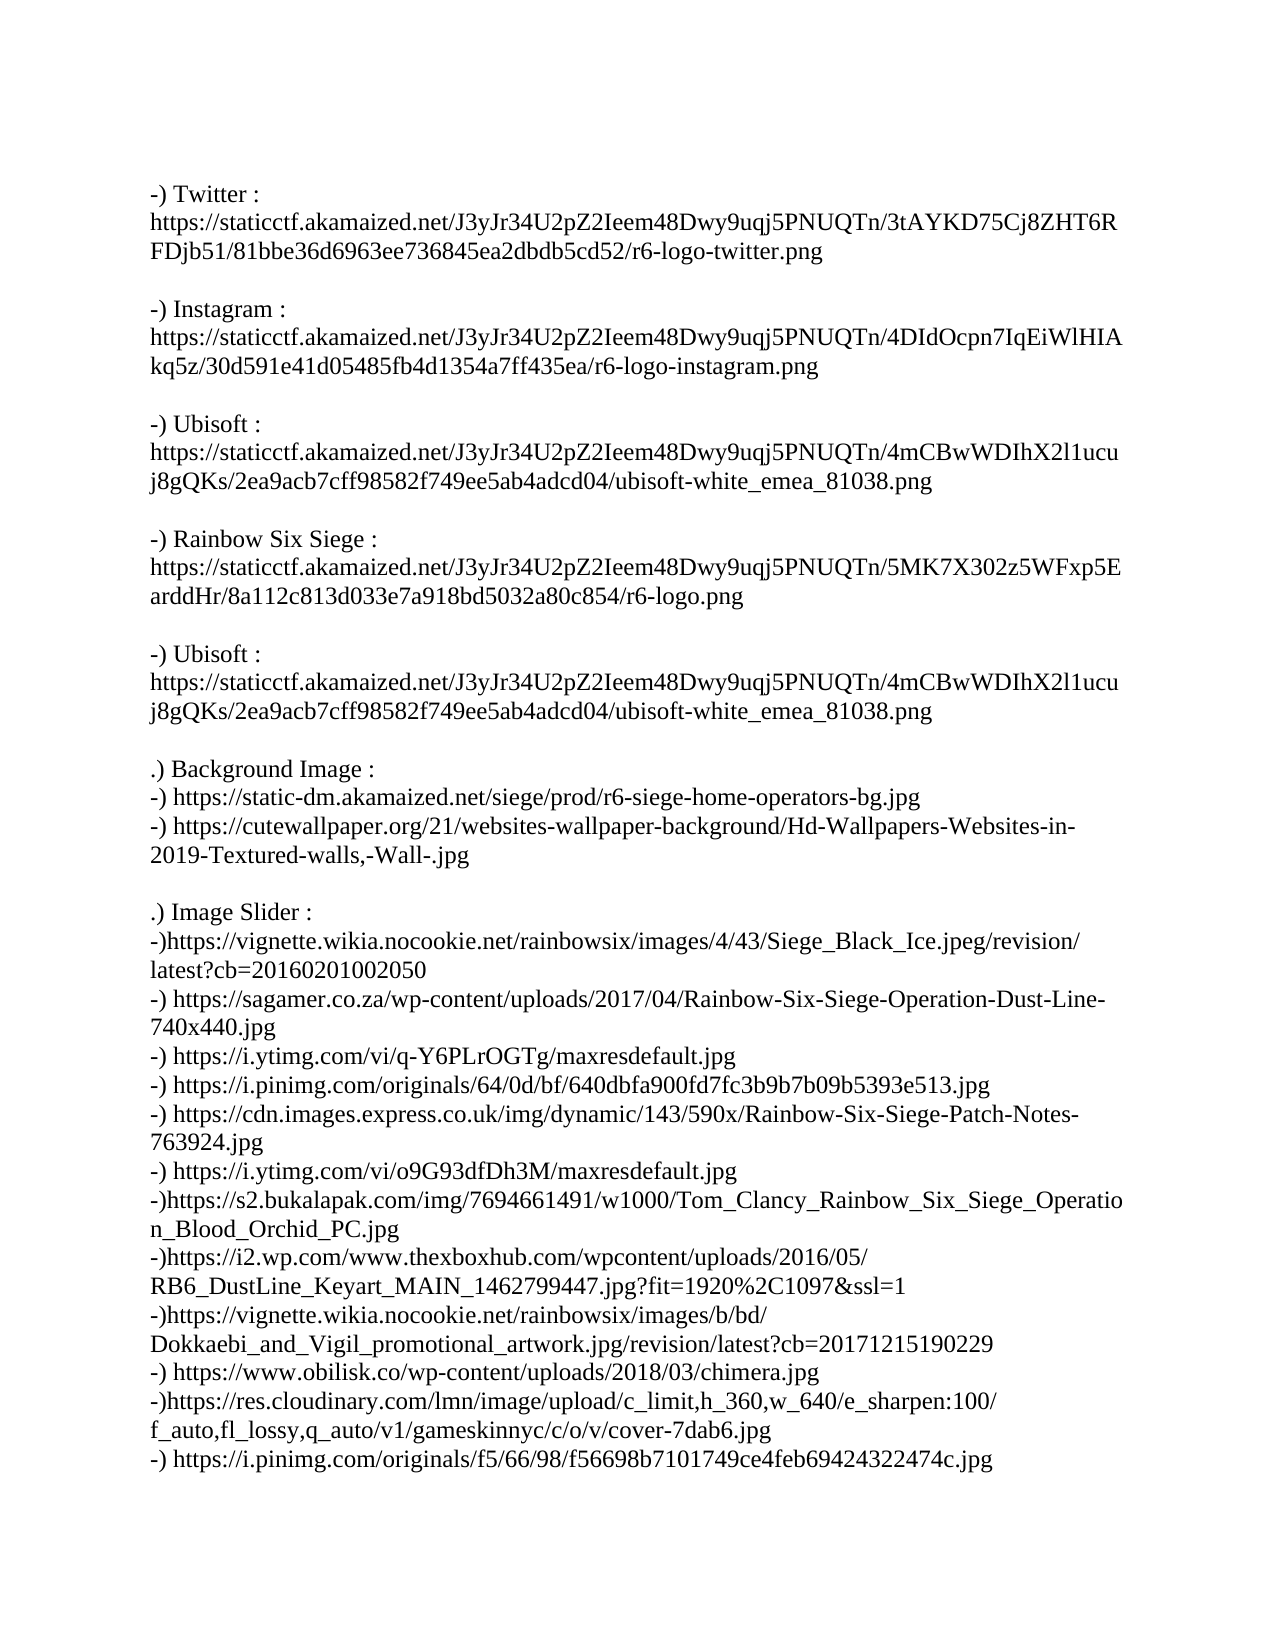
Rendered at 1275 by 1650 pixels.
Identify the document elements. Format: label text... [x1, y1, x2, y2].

text -)https://res.cloudinary.com/lmn/image/upload/c_limit,h_360,w_640/e_sharpen:100/f_auto,fl_lossy,q_auto/v1/gameskinnyc/c/o/v/cover-7dab6.jpg [150, 1386, 1125, 1444]
text -) Ubisoft : https://staticctf.akamaized.net/J3yJr34U2pZ2Ieem48Dwy9uqj5PNUQTn/4mCBwWDIhX2l1ucuj8gQKs/2ea9acb7cff98582f749ee5ab4adcd04/ubisoft-white_emea_81038.png [150, 409, 1125, 495]
text -) https://cutewallpaper.org/21/websites-wallpaper-background/Hd-Wallpapers-Websites-in-2019-Textured-walls,-Wall-.jpg [150, 811, 1125, 869]
text -) https://cdn.images.express.co.uk/img/dynamic/143/590x/Rainbow-Six-Siege-Patch-Notes-763924.jpg [150, 1099, 1125, 1156]
text -) https://www.obilisk.co/wp-content/uploads/2018/03/chimera.jpg [150, 1357, 1125, 1386]
text -) https://i.pinimg.com/originals/f5/66/98/f56698b7101749ce4feb69424322474c.jpg [150, 1444, 1125, 1472]
text -)https://vignette.wikia.nocookie.net/rainbowsix/images/4/43/Siege_Black_Ice.jpeg/revision/latest?cb=20160201002050 [150, 926, 1125, 984]
text .) Background Image : [150, 754, 1125, 782]
text -) Instagram : https://staticctf.akamaized.net/J3yJr34U2pZ2Ieem48Dwy9uqj5PNUQTn/4DIdOcpn7IqEiWlHIAkq5z/30d591e41d05485fb4d1354a7ff435ea/r6-logo-instagram.png [150, 294, 1125, 380]
text .) Image Slider : [150, 897, 1125, 926]
text -) https://static-dm.akamaized.net/siege/prod/r6-siege-home-operators-bg.jpg [150, 782, 1125, 811]
text -) https://i.ytimg.com/vi/o9G93dfDh3M/maxresdefault.jpg [150, 1156, 1125, 1185]
text -)https://i2.wp.com/www.thexboxhub.com/wpcontent/uploads/2016/05/RB6_DustLine_Keyart_MAIN_1462799447.jpg?fit=1920%2C1097&ssl=1 [150, 1242, 1125, 1300]
text -) https://sagamer.co.za/wp-content/uploads/2017/04/Rainbow-Six-Siege-Operation-Dust-Line-740x440.jpg [150, 984, 1125, 1041]
text -) https://i.ytimg.com/vi/q-Y6PLrOGTg/maxresdefault.jpg [150, 1041, 1125, 1070]
text -) Twitter : https://staticctf.akamaized.net/J3yJr34U2pZ2Ieem48Dwy9uqj5PNUQTn/3tAYKD75Cj8ZHT6RFDjb51/81bbe36d6963ee736845ea2dbdb5cd52/r6-logo-twitter.png [150, 179, 1125, 265]
text -)https://vignette.wikia.nocookie.net/rainbowsix/images/b/bd/Dokkaebi_and_Vigil_promotional_artwork.jpg/revision/latest?cb=20171215190229 [150, 1300, 1125, 1357]
text -) https://i.pinimg.com/originals/64/0d/bf/640dbfa900fd7fc3b9b7b09b5393e513.jpg [150, 1070, 1125, 1099]
text -) Ubisoft : https://staticctf.akamaized.net/J3yJr34U2pZ2Ieem48Dwy9uqj5PNUQTn/4mCBwWDIhX2l1ucuj8gQKs/2ea9acb7cff98582f749ee5ab4adcd04/ubisoft-white_emea_81038.png [150, 639, 1125, 725]
text -) Rainbow Six Siege : https://staticctf.akamaized.net/J3yJr34U2pZ2Ieem48Dwy9uqj5PNUQTn/5MK7X302z5WFxp5EarddHr/8a112c813d033e7a918bd5032a80c854/r6-logo.png [150, 524, 1125, 610]
text -)https://s2.bukalapak.com/img/7694661491/w1000/Tom_Clancy_Rainbow_Six_Siege_Operatio n_Blood_Orchid_PC.jpg [150, 1185, 1125, 1242]
